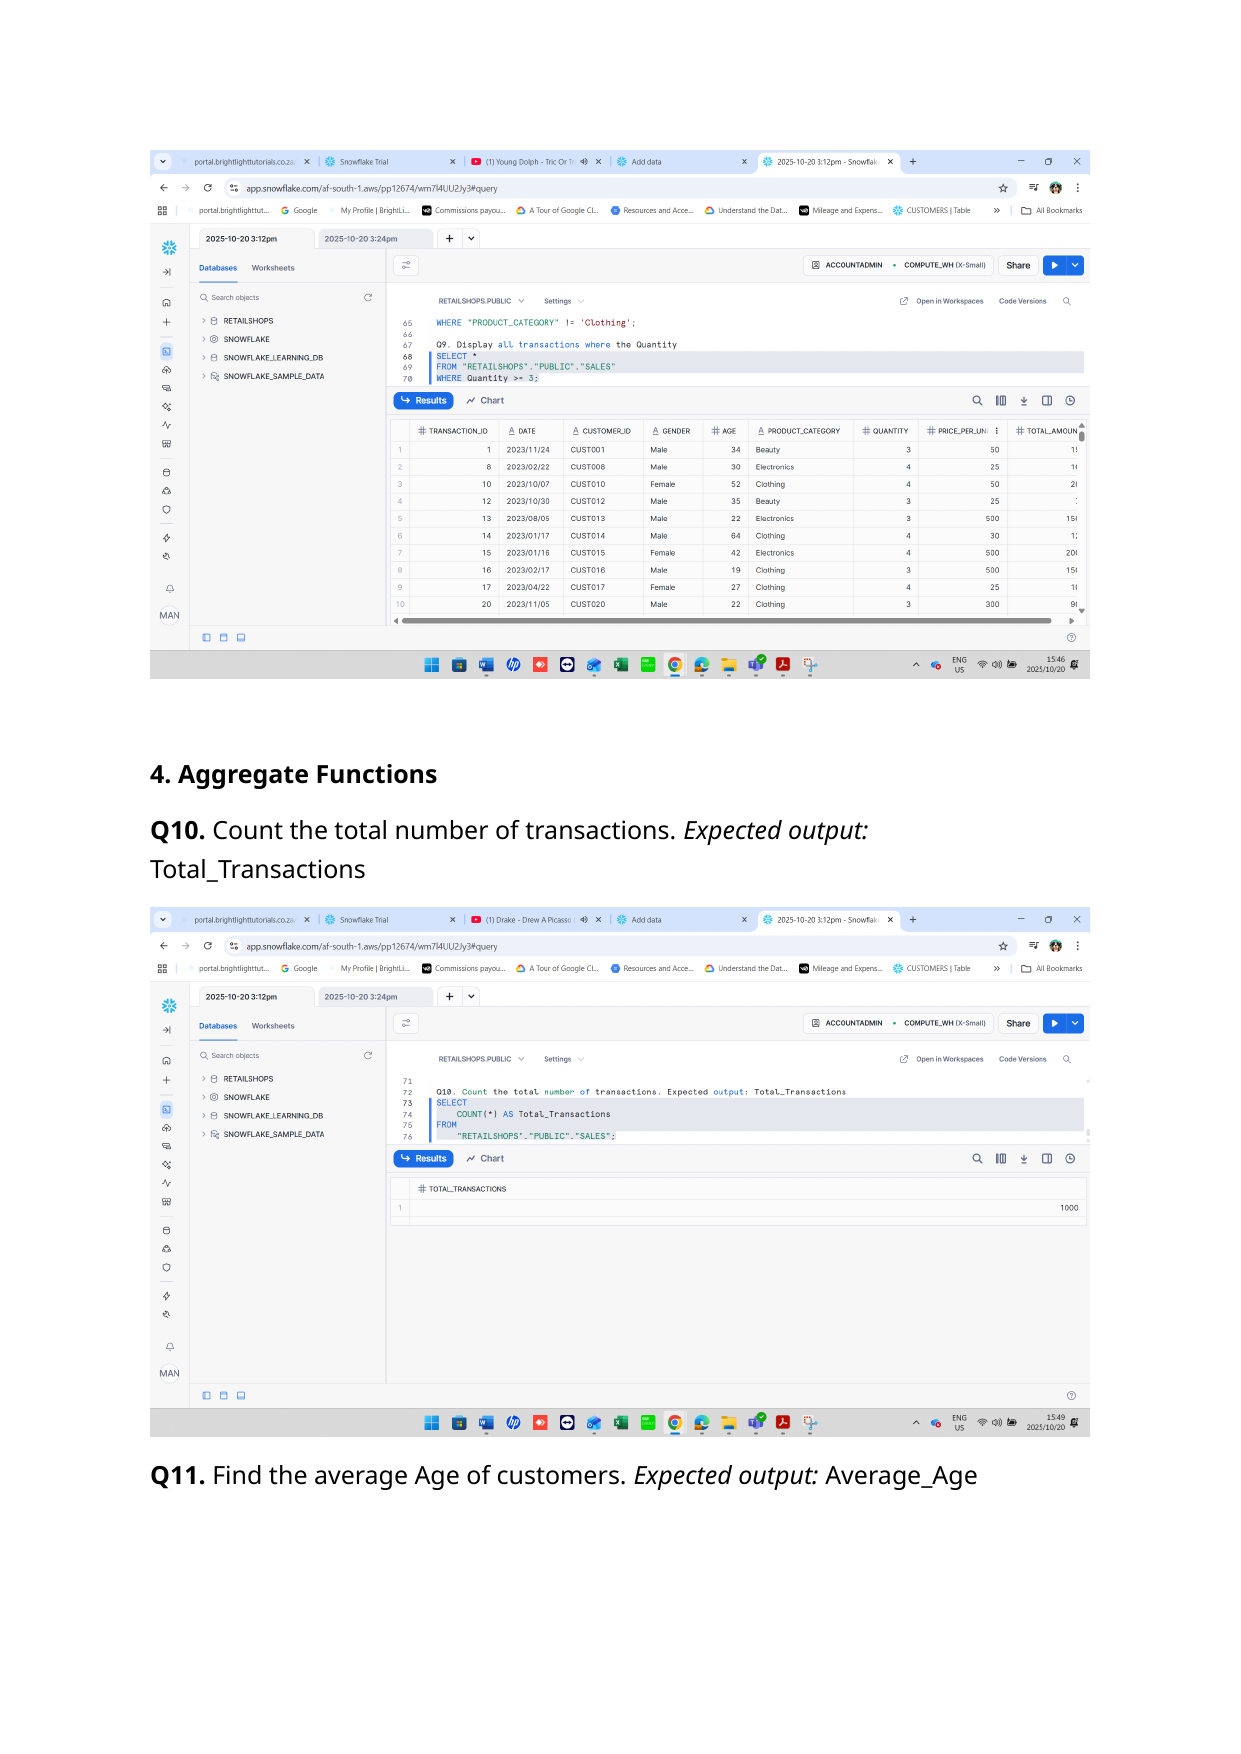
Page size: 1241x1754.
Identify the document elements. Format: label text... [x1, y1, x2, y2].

text 4. Aggregate Functions [150, 756, 1090, 791]
text Q11. Find the average Age of customers. Expected output: Average_Age [150, 1458, 1090, 1492]
picture [150, 150, 1091, 679]
text Q10. Count the total number of transactions. Expected output: Total_Transactions [150, 812, 1090, 886]
picture [150, 907, 1091, 1437]
